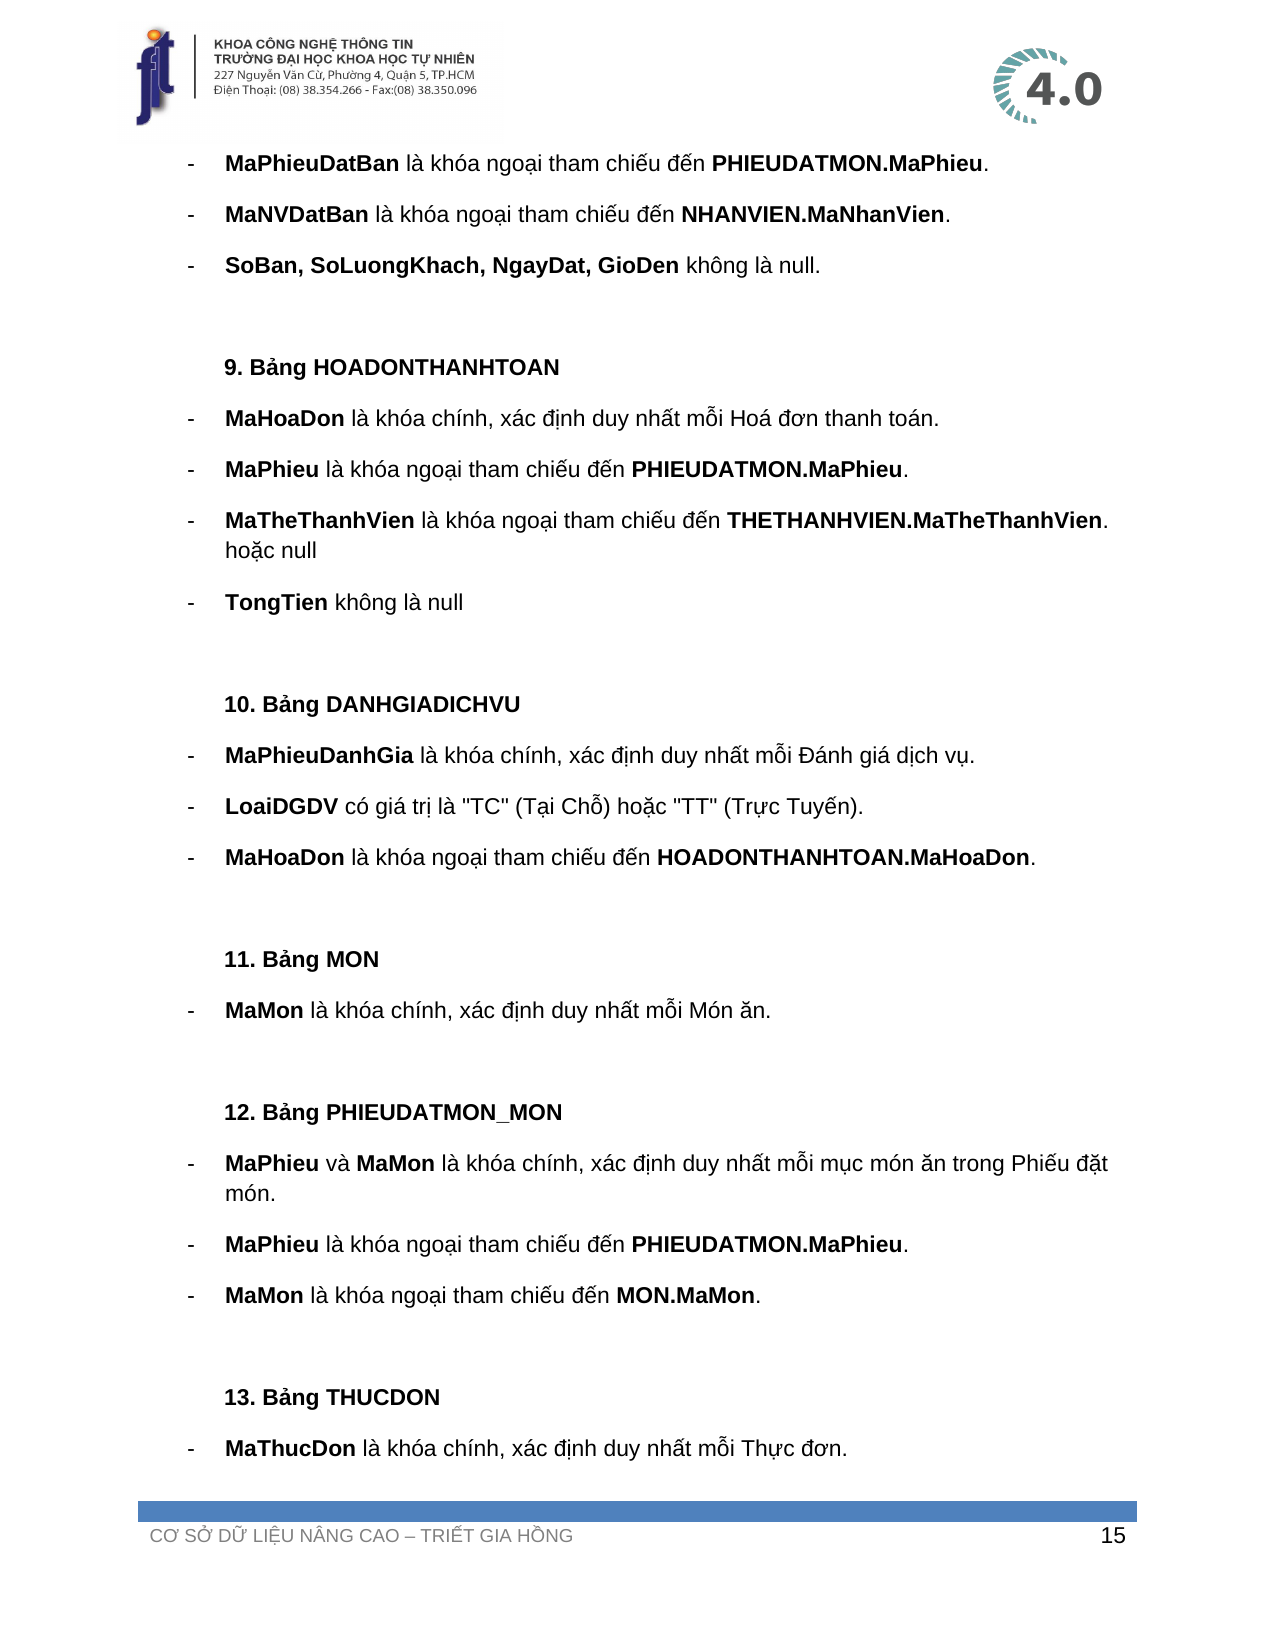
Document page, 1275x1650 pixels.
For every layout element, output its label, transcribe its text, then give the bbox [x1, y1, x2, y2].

list MaNVDatBan là khóa ngoại tham chiếu đến NHANVIEN.MaNhanVien. [187, 201, 1125, 227]
list MaTheThanhVien là khóa ngoại tham chiếu đến THETHANHVIEN.MaTheThanhVien. hoặc null [187, 507, 1125, 564]
text 9. Bảng HOADONTHANHTOAN [224, 354, 1125, 381]
list SoBan, SoLuongKhach, NgayDat, GioDen không là null. [187, 252, 1125, 278]
list MaPhieuDanhGia là khóa chính, xác định duy nhất mỗi Đánh giá dịch vụ. [187, 742, 1125, 768]
list TongTien không là null [187, 588, 1125, 615]
list LoaiDGDV có giá trị là "TC" (Tại Chỗ) hoặc "TT" (Trực Tuyến). [187, 793, 1125, 819]
list MaPhieu là khóa ngoại tham chiếu đến PHIEUDATMON.MaPhieu. [187, 1231, 1125, 1258]
text 11. Bảng MON [224, 946, 1125, 972]
text 13. Bảng THUCDON [224, 1384, 1125, 1411]
list MaMon là khóa ngoại tham chiếu đến MON.MaMon. [187, 1282, 1125, 1309]
list MaThucDon là khóa chính, xác định duy nhất mỗi Thực đơn. [187, 1435, 1125, 1462]
text 10. Bảng DANHGIADICHVU [224, 691, 1125, 717]
list MaPhieu là khóa ngoại tham chiếu đến PHIEUDATMON.MaPhieu. [187, 456, 1125, 483]
list MaMon là khóa chính, xác định duy nhất mỗi Món ăn. [187, 997, 1125, 1023]
picture [117, 21, 504, 144]
list MaHoaDon là khóa ngoại tham chiếu đến HOADONTHANHTOAN.MaHoaDon. [187, 844, 1125, 870]
list MaHoaDon là khóa chính, xác định duy nhất mỗi Hoá đơn thanh toán. [187, 405, 1125, 432]
list MaPhieuDatBan là khóa ngoại tham chiếu đến PHIEUDATMON.MaPhieu. [187, 150, 1125, 176]
text 12. Bảng PHIEUDATMON_MON [224, 1099, 1125, 1125]
list MaPhieu và MaMon là khóa chính, xác định duy nhất mỗi mục món ăn trong Phiếu đặt món. [187, 1150, 1125, 1207]
picture [967, 41, 1130, 131]
